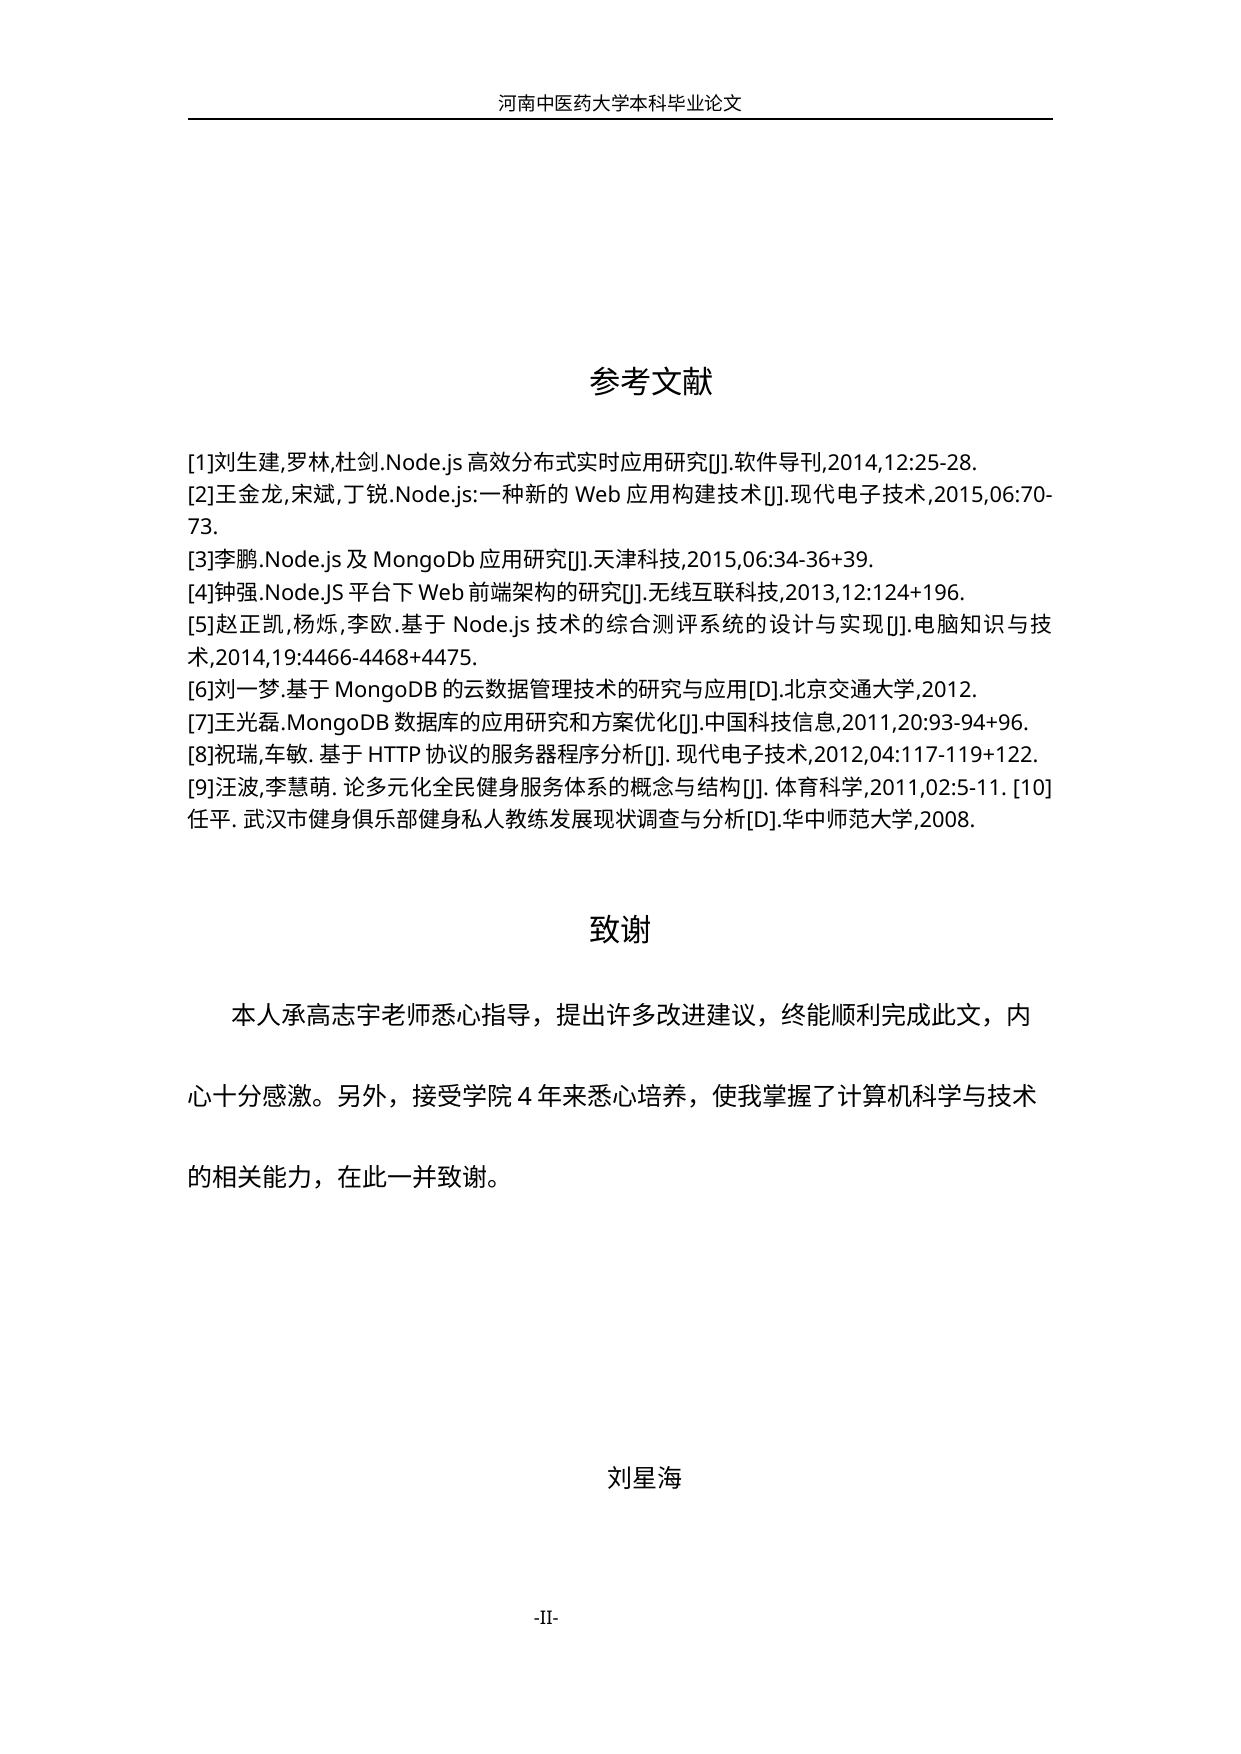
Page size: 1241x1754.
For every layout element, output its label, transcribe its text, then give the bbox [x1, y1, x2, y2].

text [5]赵正凯,杨烁,李欧.基于Node.js技术的综合测评系统的设计与实现[J].电脑知识与技术,2014,19:4466-4468+4475. [187, 607, 1053, 672]
text 致谢 [187, 895, 1053, 960]
text 本人承高志宇老师悉心指导，提出许多改进建议，终能顺利完成此文，内心十分感激。另外，接受学院4年来悉心培养，使我掌握了计算机科学与技术的相关能力，在此一并致谢。 [187, 981, 1053, 1208]
text [7]王光磊.MongoDB数据库的应用研究和方案优化[J].中国科技信息,2011,20:93-94+96. [187, 704, 1053, 737]
text 刘星海 [187, 1444, 1053, 1509]
text [6]刘一梦.基于MongoDB的云数据管理技术的研究与应用[D].北京交通大学,2012. [187, 672, 1053, 704]
text 参考文献 [187, 347, 1053, 412]
text [1]刘生建,罗林,杜剑.Node.js高效分布式实时应用研究[J].软件导刊,2014,12:25-28. [187, 444, 1053, 477]
text [4]钟强.Node.JS平台下Web前端架构的研究[J].无线互联科技,2013,12:124+196. [187, 574, 1053, 607]
text [8]祝瑞,车敏. 基于HTTP协议的服务器程序分析[J]. 现代电子技术,2012,04:117-119+122. [187, 737, 1053, 769]
text [9]汪波,李慧萌. 论多元化全民健身服务体系的概念与结构[J]. 体育科学,2011,02:5-11. [10]任平. 武汉市健身俱乐部健身私人教练发展现状调查与分析[D].华中师范大学,2008. [187, 769, 1053, 834]
text [2]王金龙,宋斌,丁锐.Node.js:一种新的Web应用构建技术[J].现代电子技术,2015,06:70-73. [187, 477, 1053, 542]
text [3]李鹏.Node.js及MongoDb应用研究[J].天津科技,2015,06:34-36+39. [187, 542, 1053, 574]
